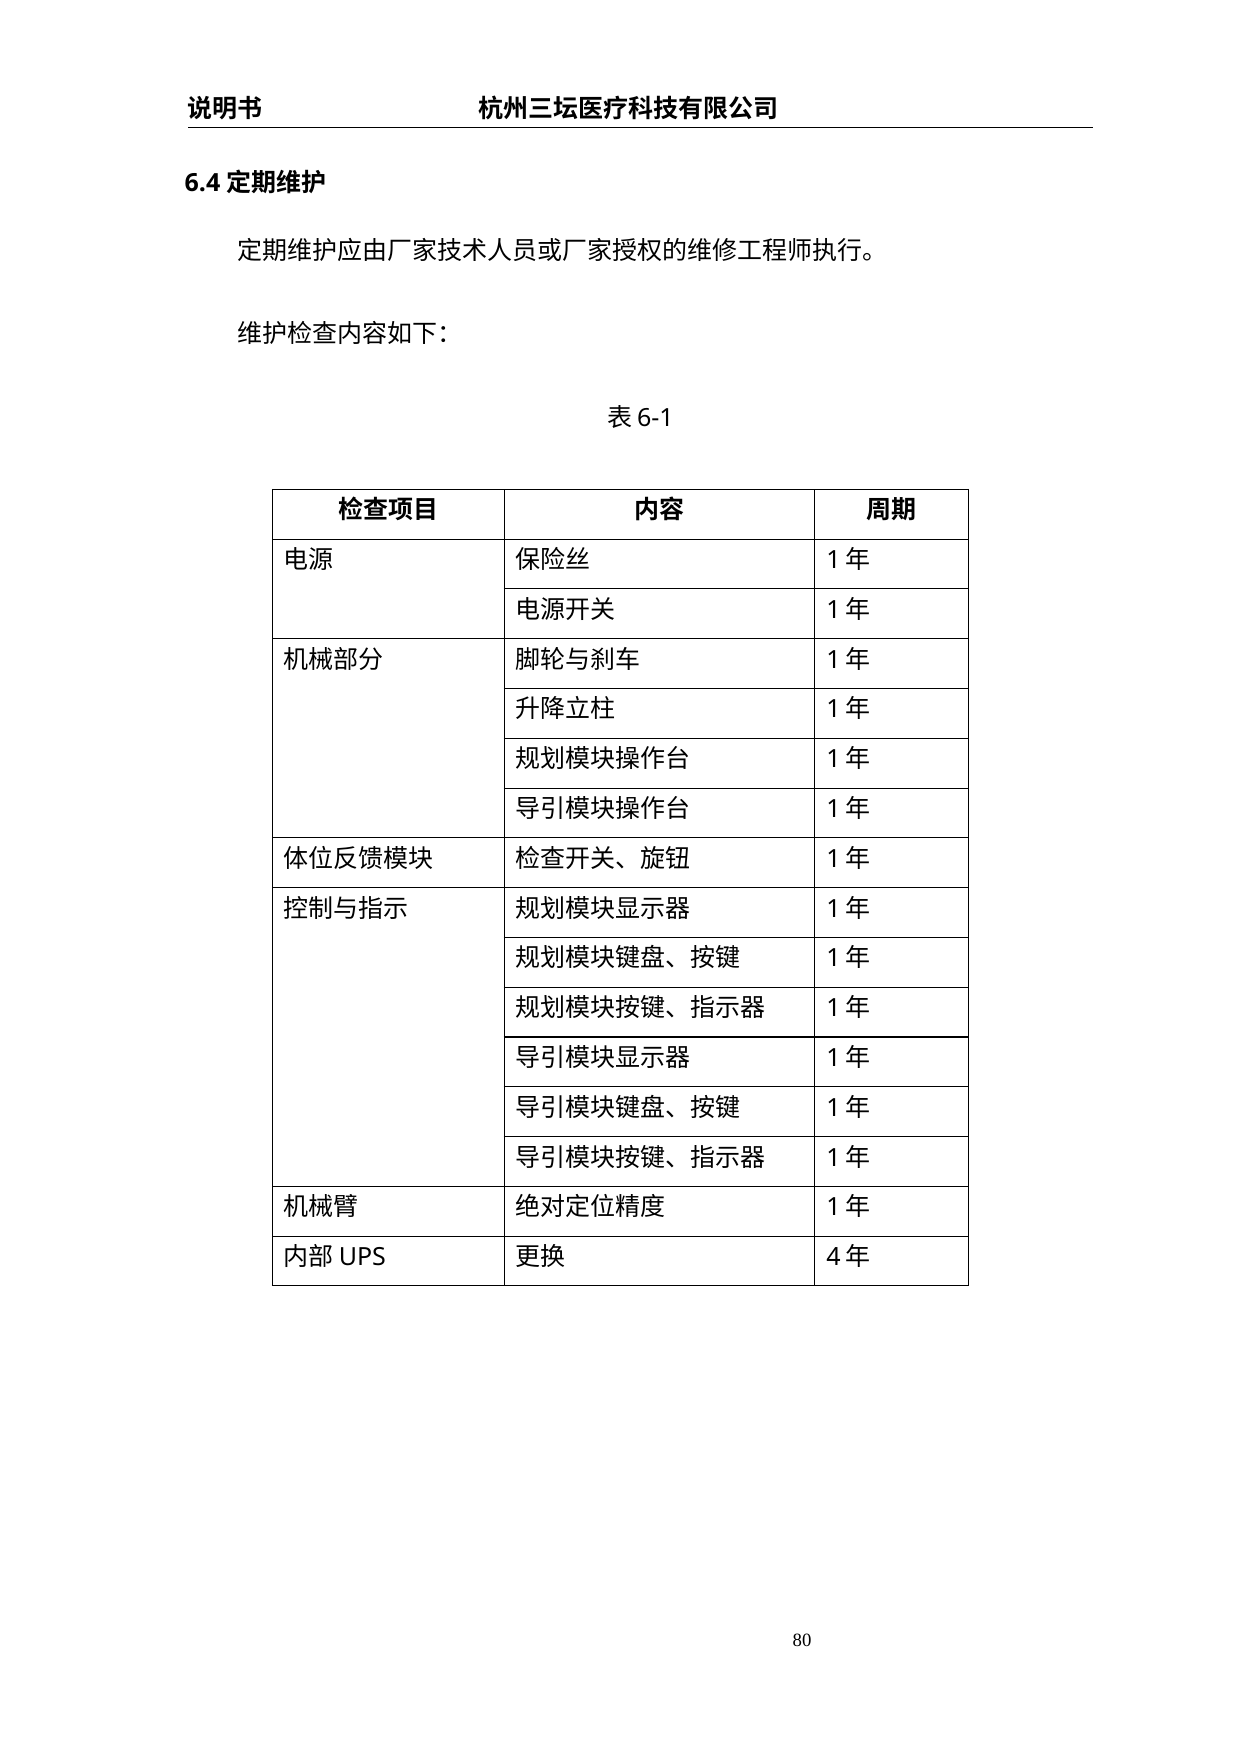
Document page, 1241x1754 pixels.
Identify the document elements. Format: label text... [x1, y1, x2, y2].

table_cell 电源开关 [505, 589, 814, 638]
table_cell 规划模块按键、指示器 [505, 988, 814, 1036]
table_cell 导引模块显示器 [505, 1038, 814, 1086]
table_cell 绝对定位精度 [505, 1187, 814, 1236]
table_cell 1年 [815, 888, 968, 937]
table_cell 规划模块显示器 [505, 888, 814, 937]
table_cell 控制与指示 [273, 888, 504, 1186]
table_cell 1年 [815, 739, 968, 787]
table_cell 规划模块操作台 [505, 739, 814, 787]
table_cell 1年 [815, 1087, 968, 1136]
table_header 检查项目 [273, 490, 504, 538]
table_cell 内部UPS [273, 1237, 504, 1285]
table_header 内容 [505, 490, 814, 538]
table_cell 机械部分 [273, 639, 504, 837]
table_cell 1年 [815, 789, 968, 837]
table_cell 导引模块操作台 [505, 789, 814, 837]
table_cell 机械臂 [273, 1187, 504, 1236]
table_cell 规划模块键盘、按键 [505, 938, 814, 987]
table_cell 体位反馈模块 [273, 838, 504, 887]
table_cell 1年 [815, 589, 968, 638]
table_cell 1年 [815, 1038, 968, 1086]
table_cell 1年 [815, 689, 968, 738]
table_cell 更换 [505, 1237, 814, 1285]
subtitle 6.4 定期维护 [184, 162, 1071, 198]
table_cell 电源 [273, 540, 504, 638]
table_cell 导引模块键盘、按键 [505, 1087, 814, 1136]
table_cell 1年 [815, 1187, 968, 1236]
table_cell 1年 [815, 938, 968, 987]
table_cell 升降立柱 [505, 689, 814, 738]
table_cell 4年 [815, 1237, 968, 1285]
table_cell 1年 [815, 540, 968, 588]
list 定期维护应由厂家技术人员或厂家授权的维修工程师执行。 [187, 216, 1093, 281]
list 维护检查内容如下： [187, 299, 1093, 364]
list 表6-1 [187, 383, 1093, 448]
table_cell 1年 [815, 639, 968, 688]
table_cell 导引模块按键、指示器 [505, 1137, 814, 1186]
table_cell 1年 [815, 838, 968, 887]
table_header 周期 [815, 490, 968, 538]
table_cell 脚轮与刹车 [505, 639, 814, 688]
table_cell 1年 [815, 988, 968, 1036]
table_cell 保险丝 [505, 540, 814, 588]
table_cell 1年 [815, 1137, 968, 1186]
table_cell 检查开关、旋钮 [505, 838, 814, 887]
